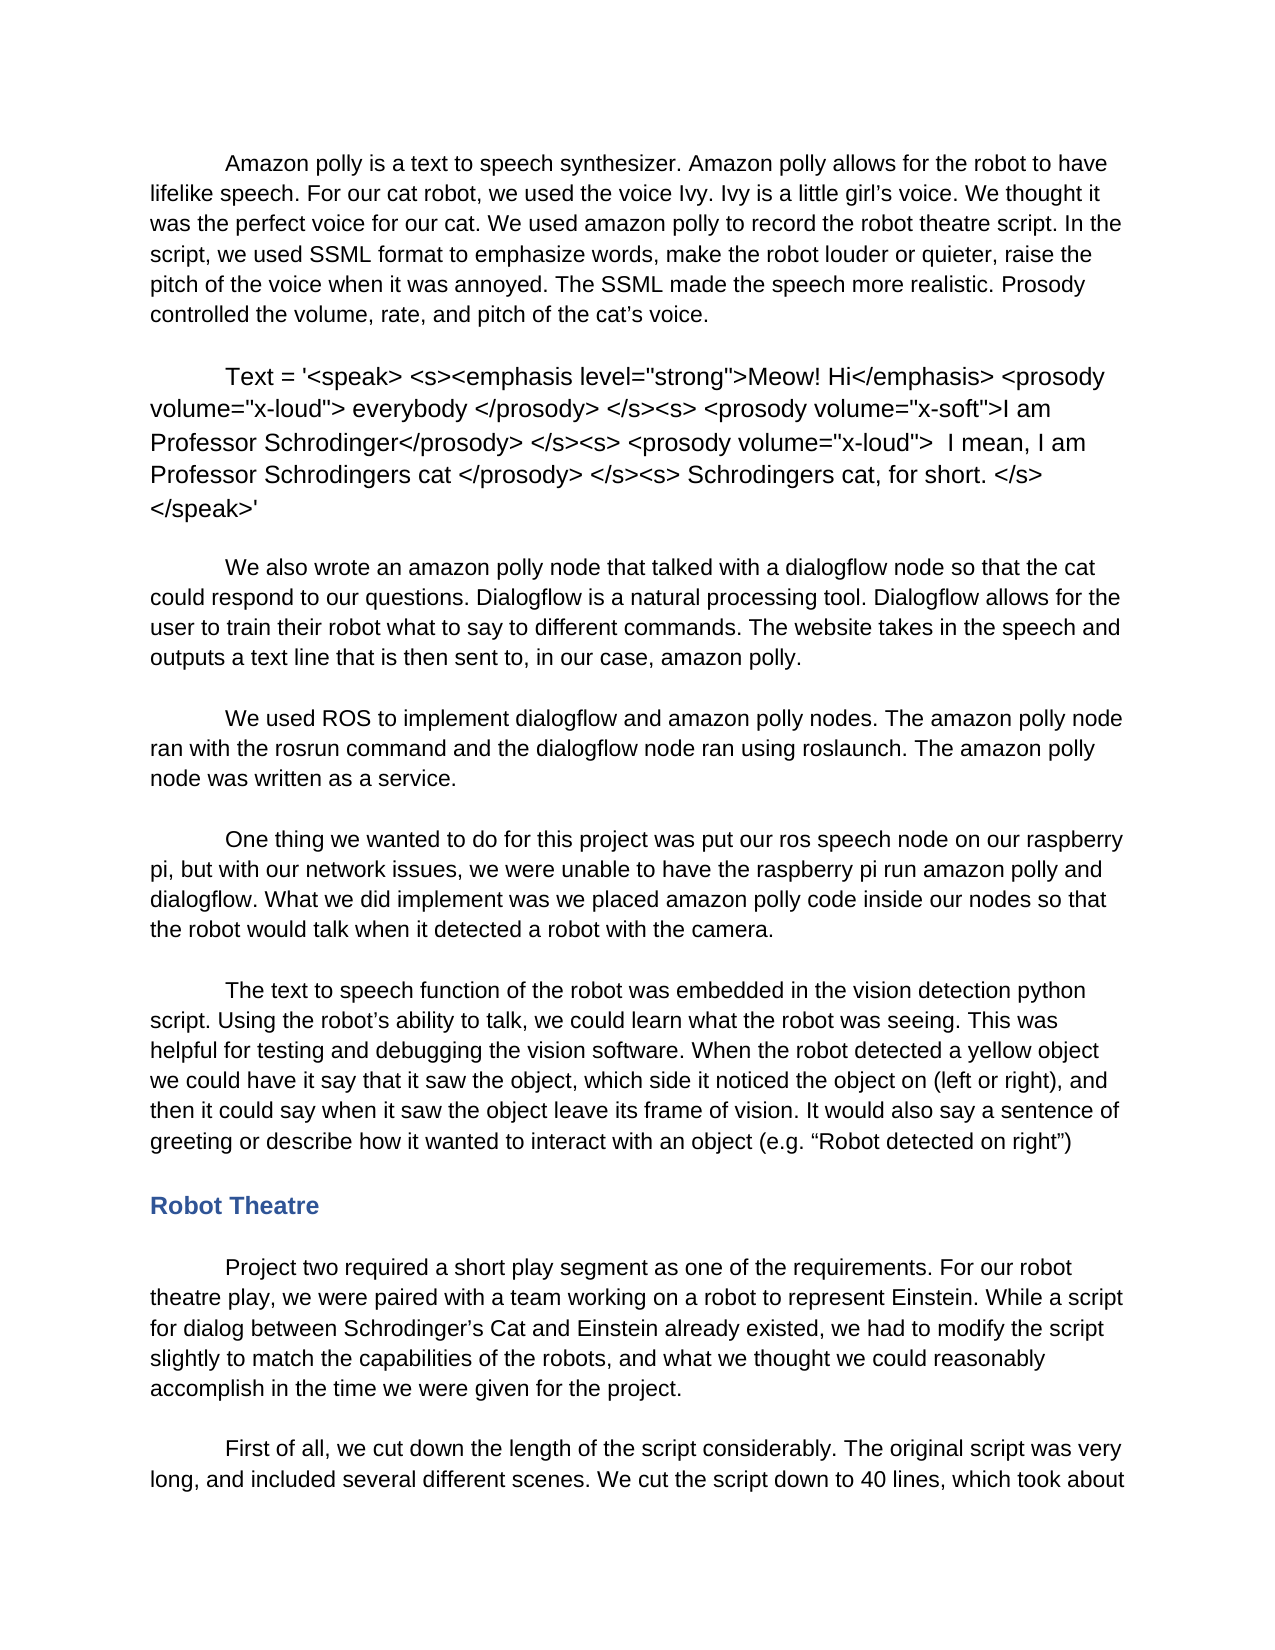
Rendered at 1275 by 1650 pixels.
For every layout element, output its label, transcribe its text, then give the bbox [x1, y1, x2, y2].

text Project two required a short play segment as one of the requirements. For our robot theatre play, we were paired with a team working on a robot to represent Einstein. While a script for dialog between Schrodinger’s Cat and Einstein already existed, we had to modify the script slightly to match the capabilities of the robots, and what we thought we could reasonably accomplish in the time we were given for the project. [150, 1254, 1125, 1401]
text Text = '<speak> <s><emphasis level="strong">Meow! Hi</emphasis> <prosody volume="x-loud"> everybody </prosody> </s><s> <prosody volume="x-soft">I am Professor Schrodinger</prosody> </s><s> <prosody volume="x-loud"> I mean, I am Professor Schrodingers cat </prosody> </s><s> Schrodingers cat, for short. </s> </speak>' [150, 361, 1125, 522]
text Robot Theatre [150, 1191, 1125, 1219]
text We used ROS to implement dialogflow and amazon polly nodes. The amazon polly node ran with the rosrun command and the dialogflow node ran using roslaunch. The amazon polly node was written as a service. [150, 705, 1125, 792]
text Amazon polly is a text to speech synthesizer. Amazon polly allows for the robot to have lifelike speech. For our cat robot, we used the voice Ivy. Ivy is a little girl’s voice. We thought it was the perfect voice for our cat. We used amazon polly to record the robot theatre script. In the script, we used SSML format to emphasize words, make the robot louder or quieter, raise the pitch of the voice when it was annoyed. The SSML made the speech more realistic. Prosody controlled the volume, rate, and pitch of the cat’s voice. [150, 150, 1125, 327]
text The text to speech function of the robot was embedded in the vision detection python script. Using the robot’s ability to talk, we could learn what the robot was seeing. This was helpful for testing and debugging the vision software. When the robot detected a yellow object we could have it say that it saw the object, which side it noticed the object on (left or right), and then it could say when it saw the object leave its frame of vision. It would also say a sentence of greeting or describe how it wanted to interact with an object (e.g. “Robot detected on right”) [150, 977, 1125, 1154]
text We also wrote an amazon polly node that talked with a dialogflow node so that the cat could respond to our questions. Dialogflow is a natural processing tool. Dialogflow allows for the user to train their robot what to say to different commands. The website takes in the speech and outputs a text line that is then sent to, in our case, amazon polly. [150, 554, 1125, 671]
text One thing we wanted to do for this project was put our ros speech node on our raspberry pi, but with our network issues, we were unable to have the raspberry pi run amazon polly and dialogflow. What we did implement was we placed amazon polly code inside our nodes so that the robot would talk when it detected a robot with the camera. [150, 826, 1125, 943]
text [150, 1435, 1125, 1492]
